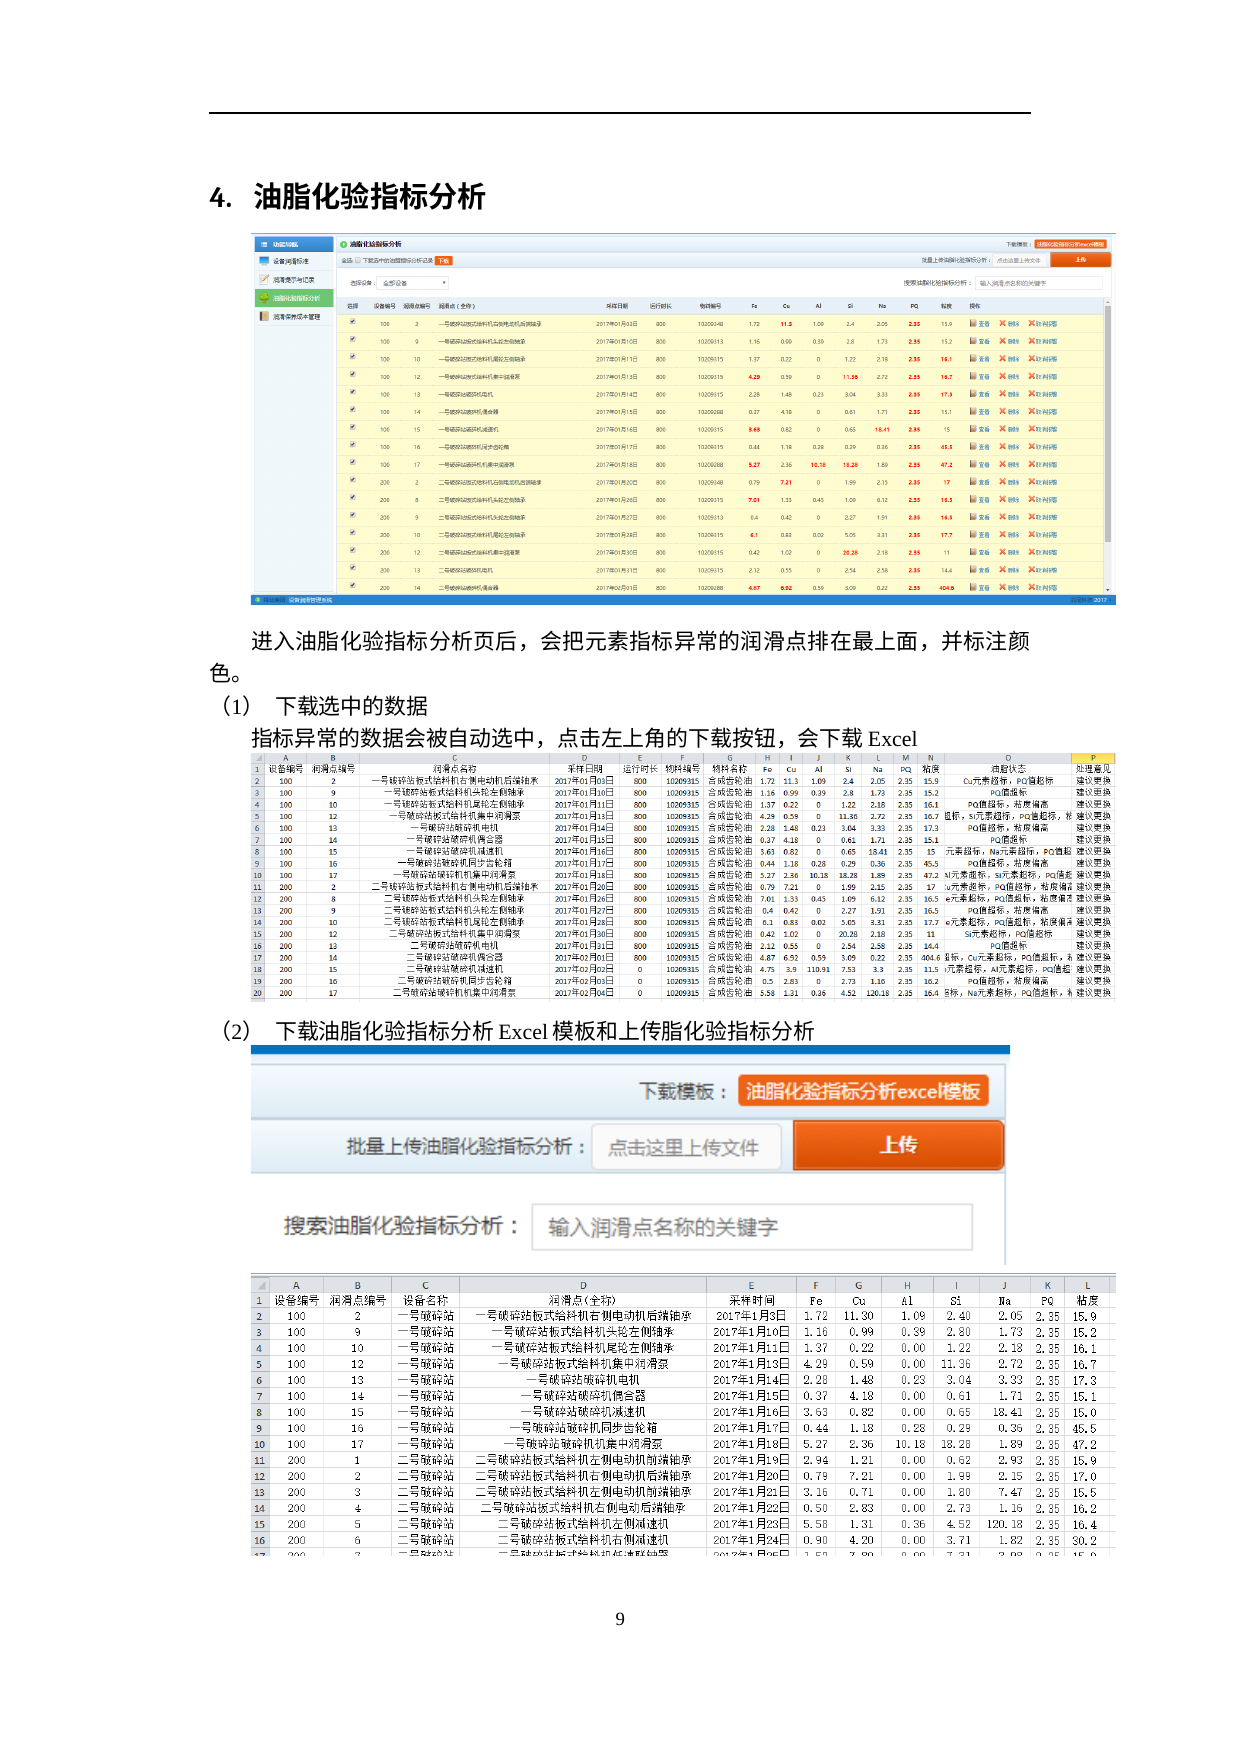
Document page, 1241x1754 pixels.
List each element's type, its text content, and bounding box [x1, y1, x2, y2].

picture [250, 1045, 1010, 1265]
picture [250, 753, 1116, 1002]
picture [250, 233, 1116, 605]
title 油脂化验指标分析 [209, 162, 1031, 227]
text 指标异常的数据会被自动选中，点击左上角的下载按钮，会下载Excel [209, 721, 1031, 753]
text 进入油脂化验指标分析页后，会把元素指标异常的润滑点排在最上面，并标注颜色。 [209, 623, 1031, 688]
list 下载选中的数据 [209, 688, 1031, 721]
picture [250, 1273, 1116, 1556]
text 下载油脂化验指标分析Excel模板和上传脂化验指标分析 [209, 1013, 1053, 1046]
